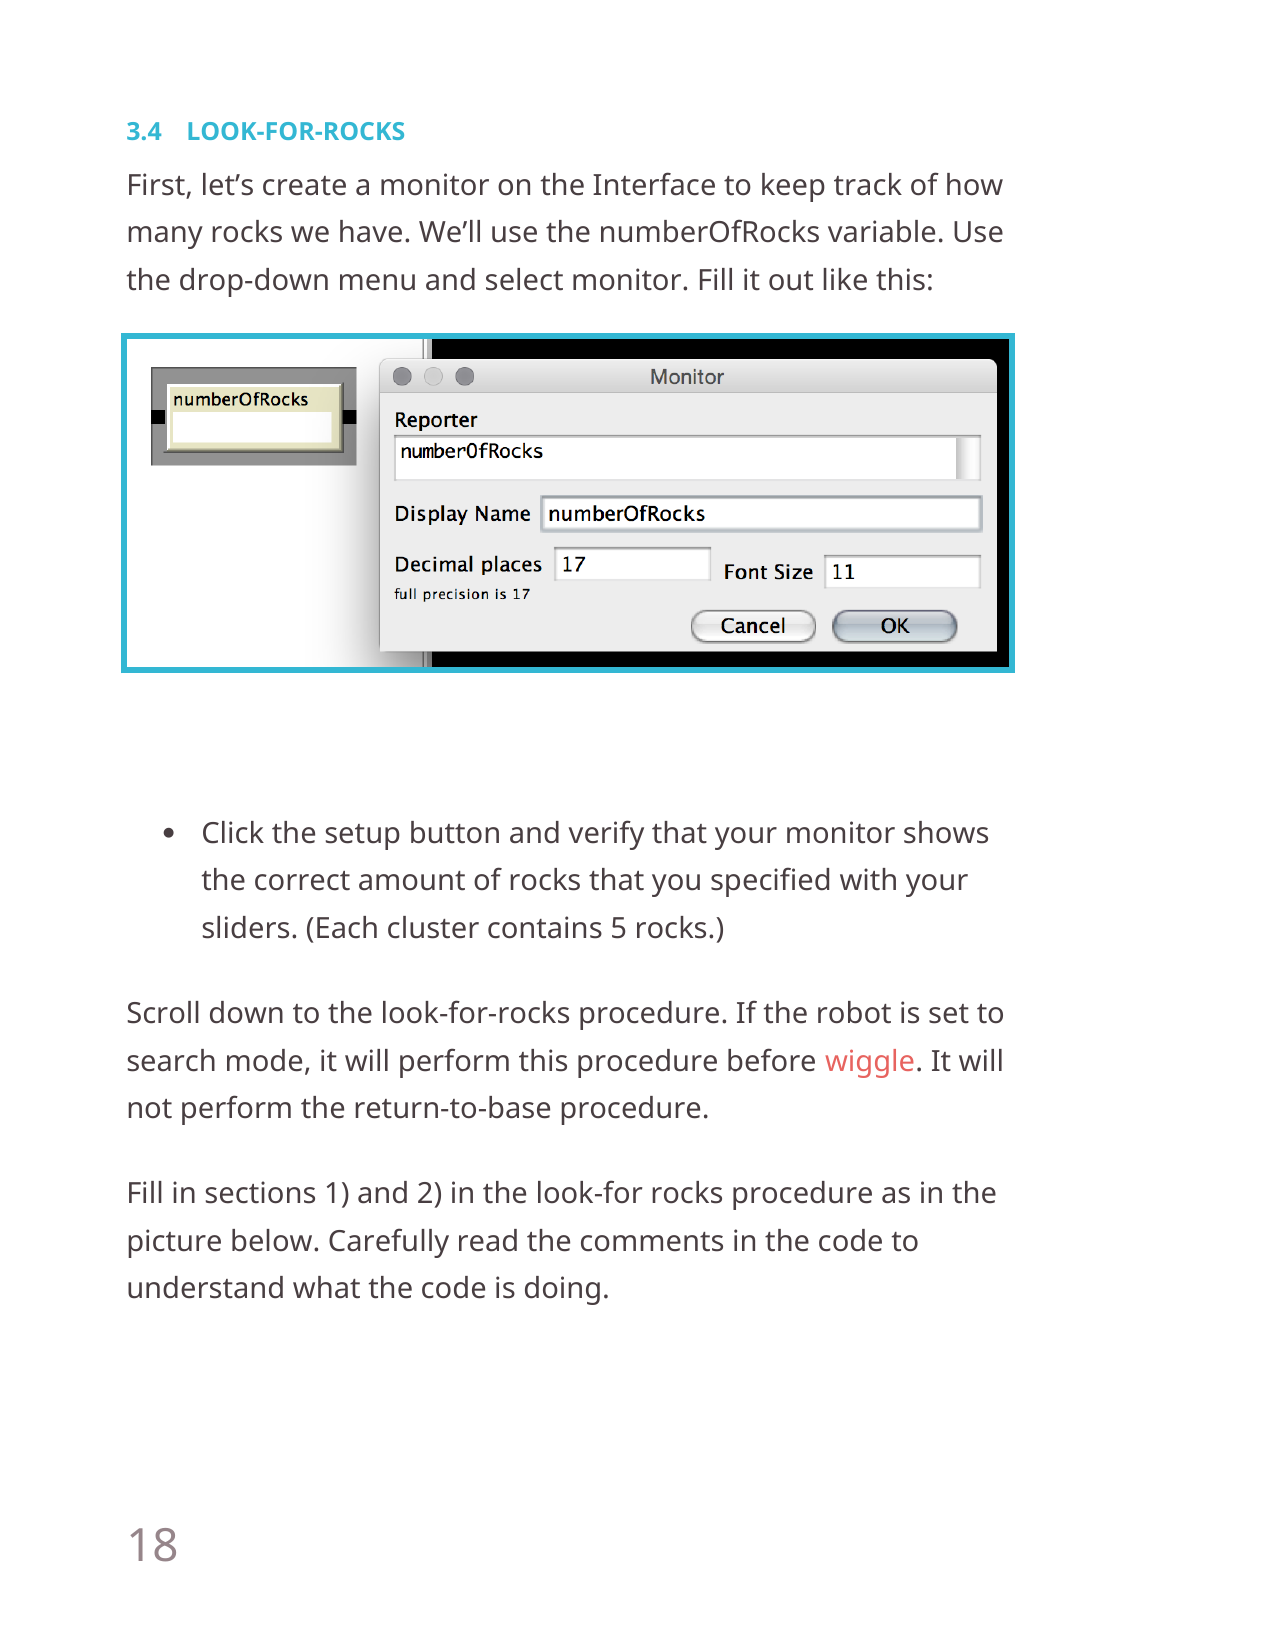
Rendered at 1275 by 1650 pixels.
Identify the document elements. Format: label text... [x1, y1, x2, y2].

text Fill in sections 1) and 2) in the look-for rocks procedure as in the picture below. Carefully read the comments in the code to understand what the code is doing. [126, 1172, 1020, 1307]
text First, let’s create a monitor on the Interface to keep track of how many rocks we have. We’ll use the numberOfRocks variable. Use the drop-down menu and select monitor. Fill it out like this: [126, 164, 1020, 299]
picture [127, 339, 1009, 667]
subtitle look-for-rocks [126, 114, 1020, 148]
list Click the setup button and verify that your monitor shows the correct amount of rocks that you specified with your sliders. (Each cluster contains 5 rocks.) [163, 812, 1020, 947]
text Scroll down to the look-for-rocks procedure. If the robot is set to search mode, it will perform this procedure before wiggle. It will not perform the return-to-base procedure. [126, 992, 1020, 1127]
